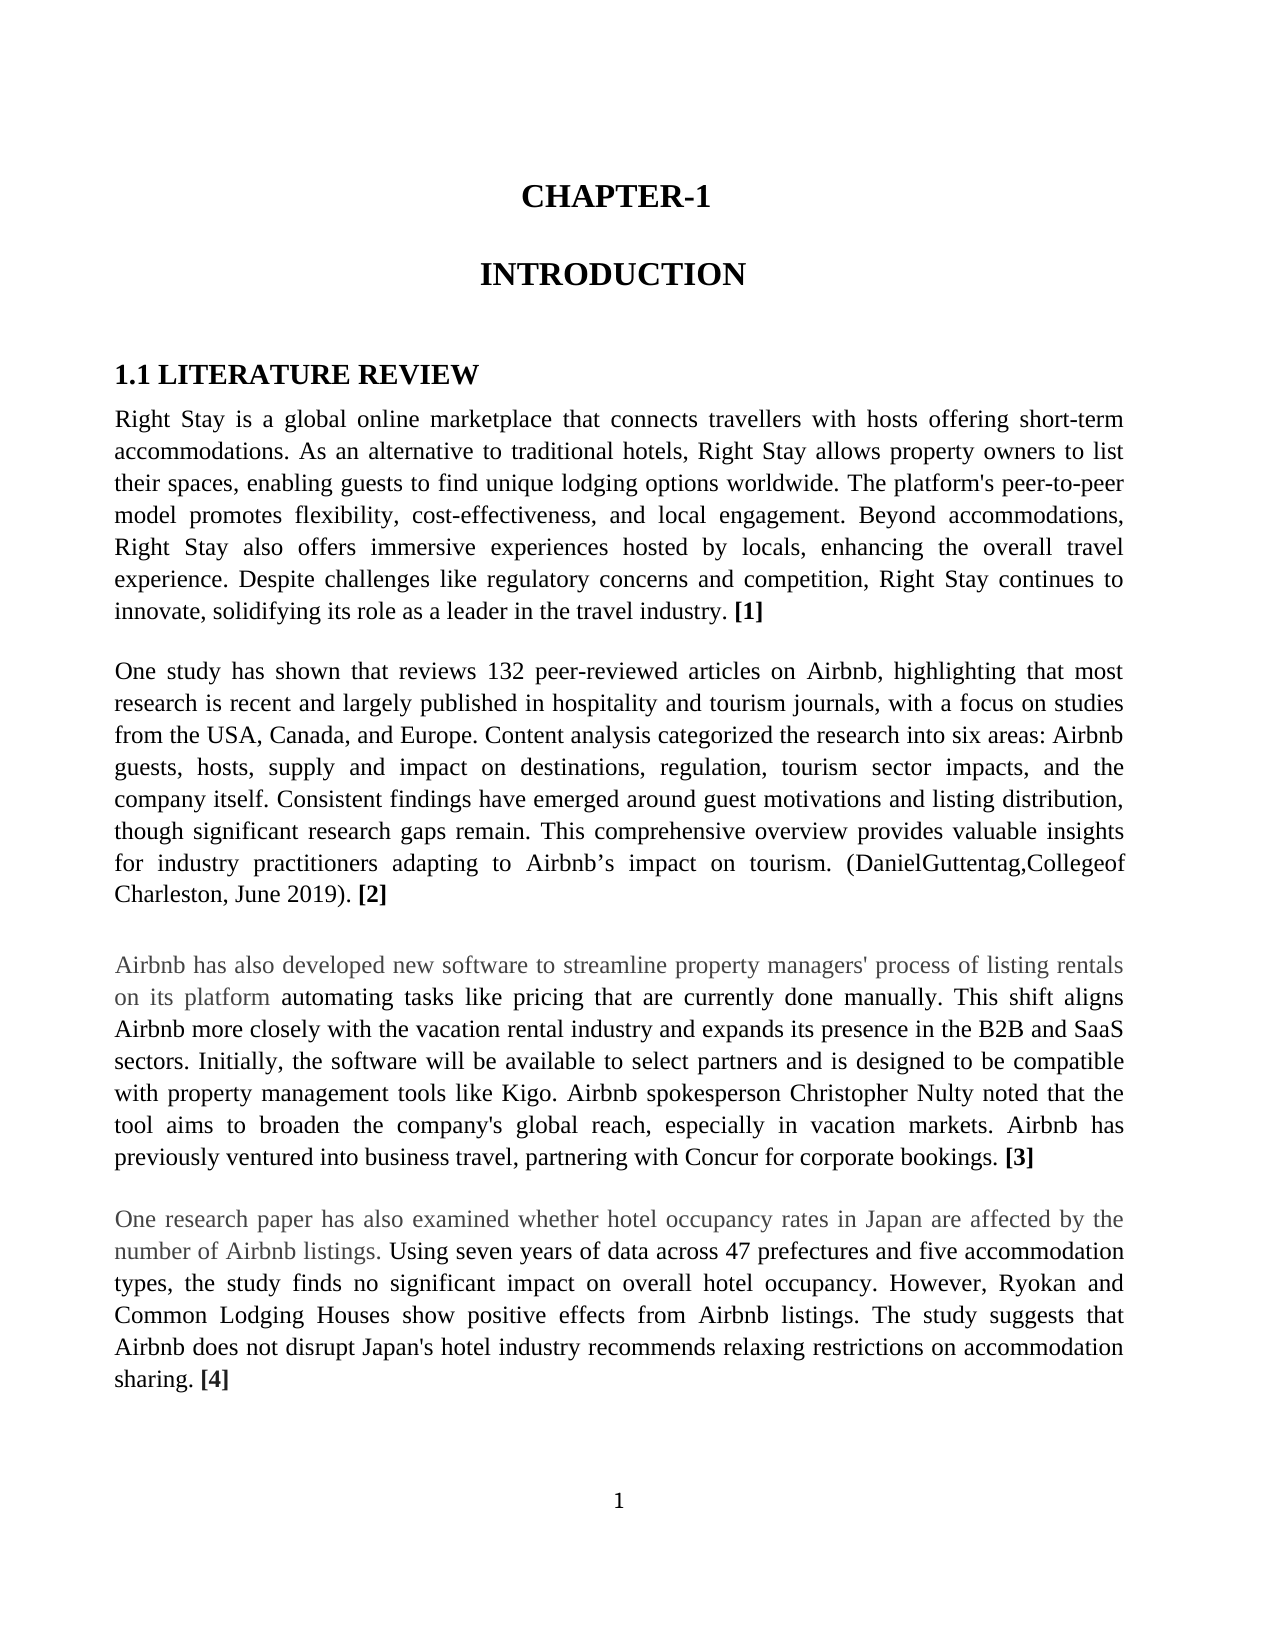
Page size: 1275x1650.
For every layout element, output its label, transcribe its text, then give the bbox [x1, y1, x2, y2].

subtitle INTRODUCTION [138, 254, 1087, 293]
text 1.1 LITERATURE REVIEW [114, 357, 1125, 390]
text One research paper has also examined whether hotel occupancy rates in Japan are affected by the number of Airbnb listings. Using seven years of data across 47 prefectures and five accommodation types, the study finds no significant impact on overall hotel occupancy. However, Ryokan and Common Lodging Houses show positive effects from Airbnb listings. The study suggests that Airbnb does not disrupt Japan's hotel industry recommends relaxing restrictions on accommodation sharing. [4] [114, 1204, 1125, 1392]
text Right Stay is a global online marketplace that connects travellers with hosts offering short-term accommodations. As an alternative to traditional hotels, Right Stay allows property owners to list their spaces, enabling guests to find unique lodging options worldwide. The platform's peer-to-peer model promotes flexibility, cost-effectiveness, and local engagement. Beyond accommodations, Right Stay also offers immersive experiences hosted by locals, enhancing the overall travel experience. Despite challenges like regulatory concerns and competition, Right Stay continues to innovate, solidifying its role as a leader in the travel industry. [1] [114, 404, 1125, 624]
text Airbnb has also developed new software to streamline property managers' process of listing rentals on its platform automating tasks like pricing that are currently done manually. This shift aligns Airbnb more closely with the vacation rental industry and expands its presence in the B2B and SaaS sectors. Initially, the software will be available to select partners and is designed to be compatible with property management tools like Kigo. Airbnb spokesperson Christopher Nulty noted that the tool aims to broaden the company's global reach, especially in vacation markets. Airbnb has previously ventured into business travel, partnering with Concur for corporate bookings. [3] [114, 951, 1125, 1171]
text CHAPTER-1 [112, 177, 1061, 215]
text One study has shown that reviews 132 peer-reviewed articles on Airbnb, highlighting that most research is recent and largely published in hospitality and tourism journals, with a focus on studies from the USA, Canada, and Europe. Content analysis categorized the research into six areas: Airbnb guests, hosts, supply and impact on destinations, regulation, tourism sector impacts, and the company itself. Consistent findings have emerged around guest motivations and listing distribution, though significant research gaps remain. This comprehensive overview provides valuable insights for industry practitioners adapting to Airbnb’s impact on tourism. (DanielGuttentag,Collegeof Charleston, June 2019). [2] [114, 656, 1125, 908]
